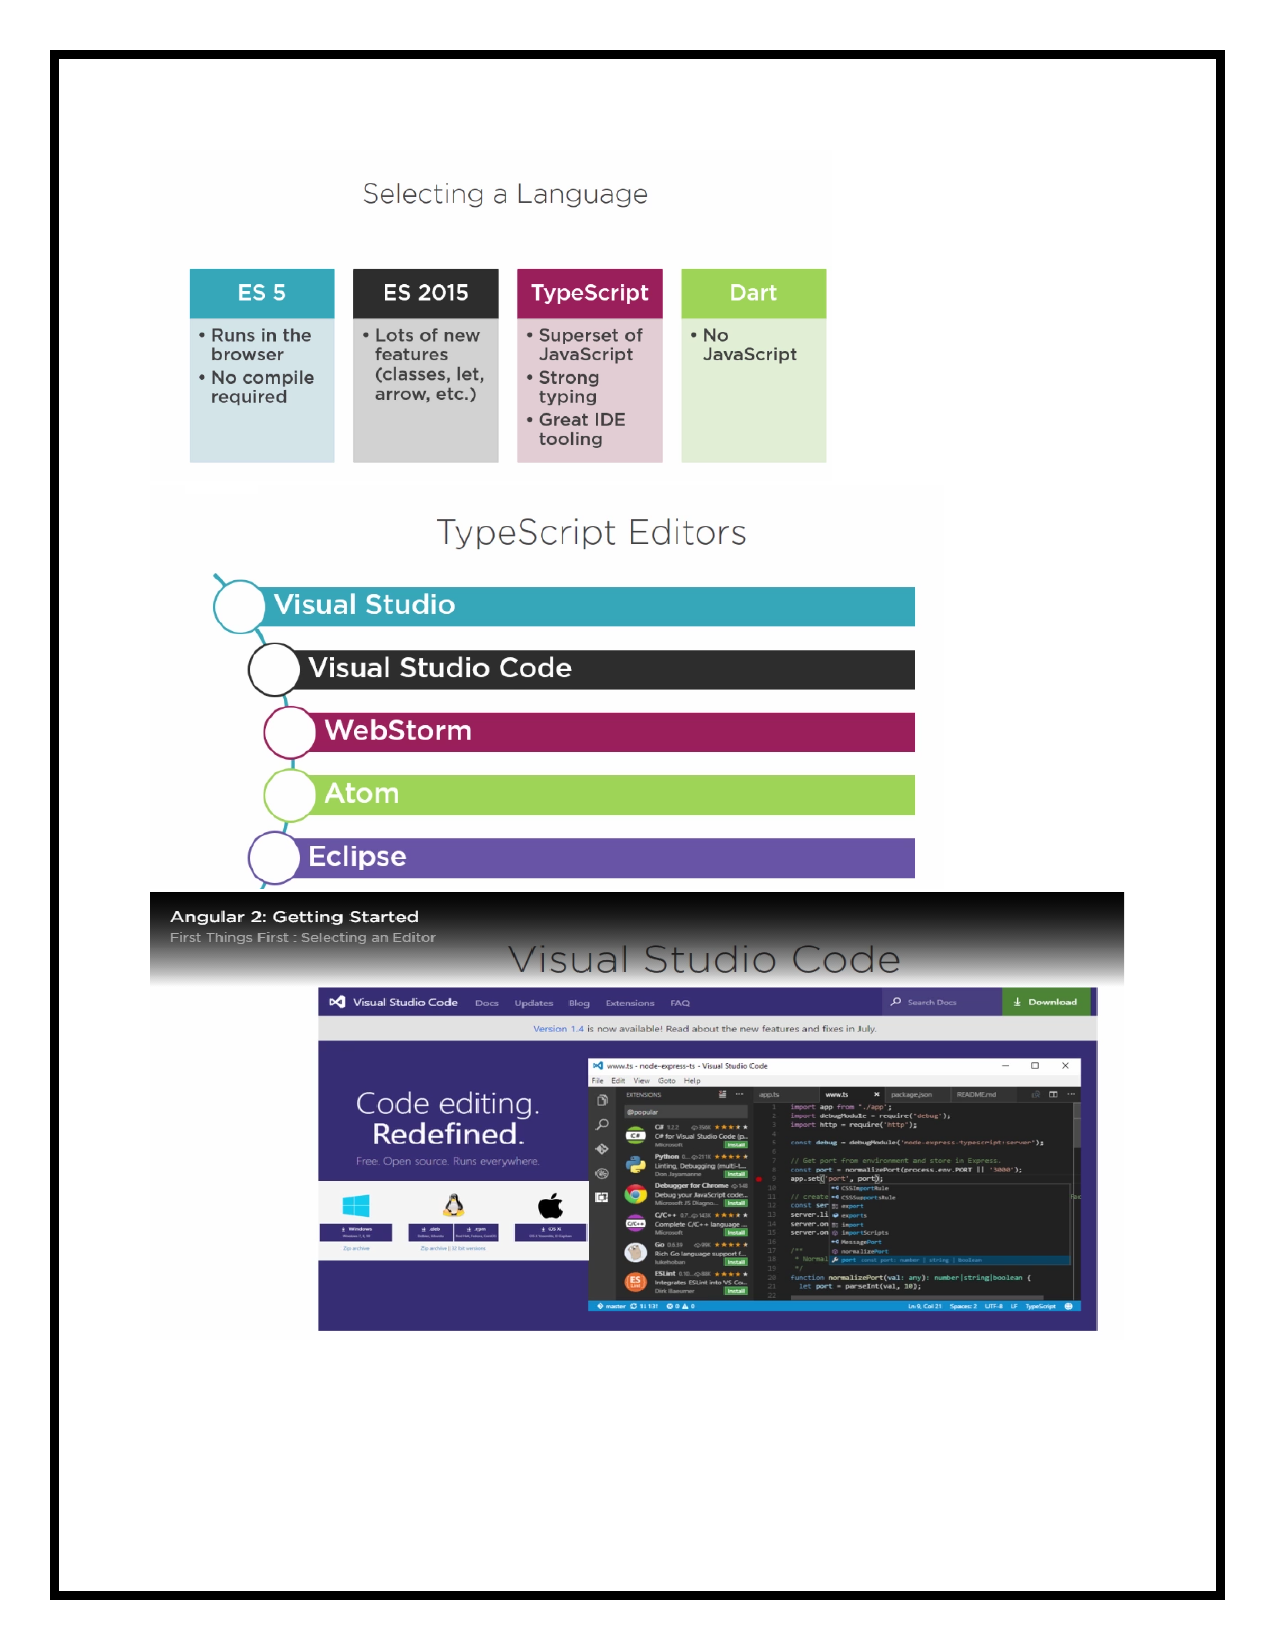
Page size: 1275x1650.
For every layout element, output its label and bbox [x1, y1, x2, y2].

picture [150, 892, 1125, 1340]
text [150, 150, 1125, 892]
picture [150, 485, 945, 889]
picture [150, 150, 833, 481]
